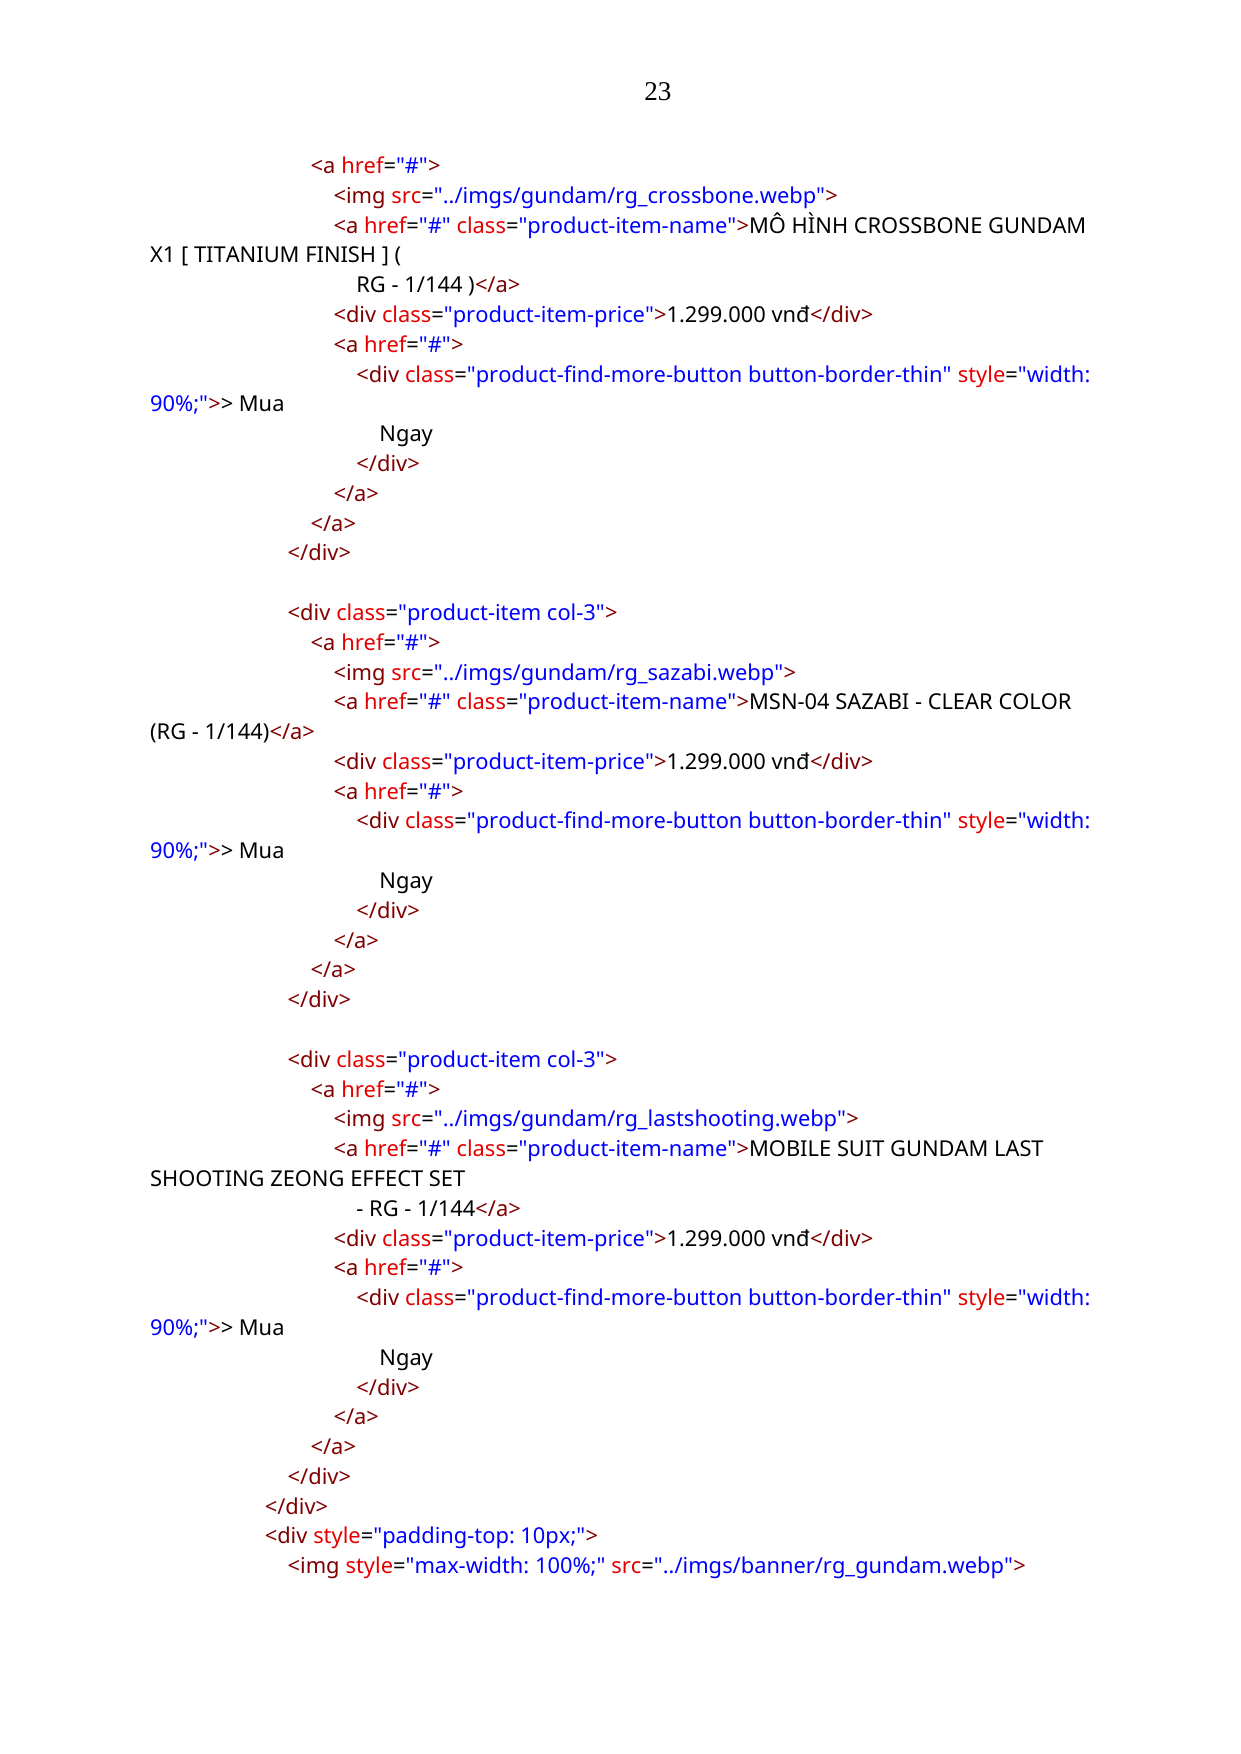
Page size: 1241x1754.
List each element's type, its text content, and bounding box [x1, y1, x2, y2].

text <img src="../imgs/gundam/rg_sazabi.webp"> [150, 656, 1090, 686]
text RG - 1/144 )</a> [150, 269, 1090, 299]
text </div> [150, 1491, 1090, 1520]
text </div> [150, 895, 1090, 924]
text </div> [150, 1461, 1090, 1491]
text <div class="product-find-more-button button-border-thin" style="width: 90%;">> Mua [150, 805, 1090, 865]
text </div> [150, 1371, 1090, 1401]
text <div class="product-item col-3"> [150, 1044, 1090, 1073]
text <div class="product-item col-3"> [150, 597, 1090, 627]
text </a> [150, 478, 1090, 507]
text </div> [150, 984, 1090, 1014]
text <div class="product-item-price">1.299.000 vnđ</div> [150, 1222, 1090, 1252]
text </a> [150, 507, 1090, 537]
text </a> [150, 954, 1090, 984]
text <div class="product-item-price">1.299.000 vnđ</div> [150, 746, 1090, 776]
text </a> [150, 1431, 1090, 1461]
text <div class="product-item-price">1.299.000 vnđ</div> [150, 299, 1090, 329]
text <div style="padding-top: 10px;"> [150, 1520, 1090, 1550]
text <img style="max-width: 100%;" src="../imgs/banner/rg_gundam.webp"> [150, 1550, 1090, 1580]
text <div class="product-find-more-button button-border-thin" style="width: 90%;">> Mua [150, 358, 1090, 418]
text </a> [150, 1401, 1090, 1431]
text <a href="#"> [150, 627, 1090, 656]
text <img src="../imgs/gundam/rg_lastshooting.webp"> [150, 1103, 1090, 1133]
text <a href="#"> [150, 1252, 1090, 1282]
text Ngay [150, 865, 1090, 895]
text <a href="#" class="product-item-name">MÔ HÌNH CROSSBONE GUNDAM X1 [ TITANIUM FINISH ] ( [150, 209, 1090, 269]
text <a href="#"> [150, 329, 1090, 358]
text </div> [150, 448, 1090, 478]
text <img src="../imgs/gundam/rg_crossbone.webp"> [150, 180, 1090, 209]
text <a href="#" class="product-item-name">MOBILE SUIT GUNDAM LAST SHOOTING ZEONG EFFECT SET [150, 1133, 1090, 1193]
text </div> [150, 537, 1090, 567]
text <a href="#"> [150, 1073, 1090, 1103]
text <a href="#"> [150, 150, 1090, 180]
text Ngay [150, 1342, 1090, 1371]
text <a href="#"> [150, 776, 1090, 805]
text - RG - 1/144</a> [150, 1193, 1090, 1222]
text <div class="product-find-more-button button-border-thin" style="width: 90%;">> Mua [150, 1282, 1090, 1342]
text </a> [150, 924, 1090, 954]
text Ngay [150, 418, 1090, 448]
text <a href="#" class="product-item-name">MSN-04 SAZABI - CLEAR COLOR (RG - 1/144)</a> [150, 686, 1090, 746]
